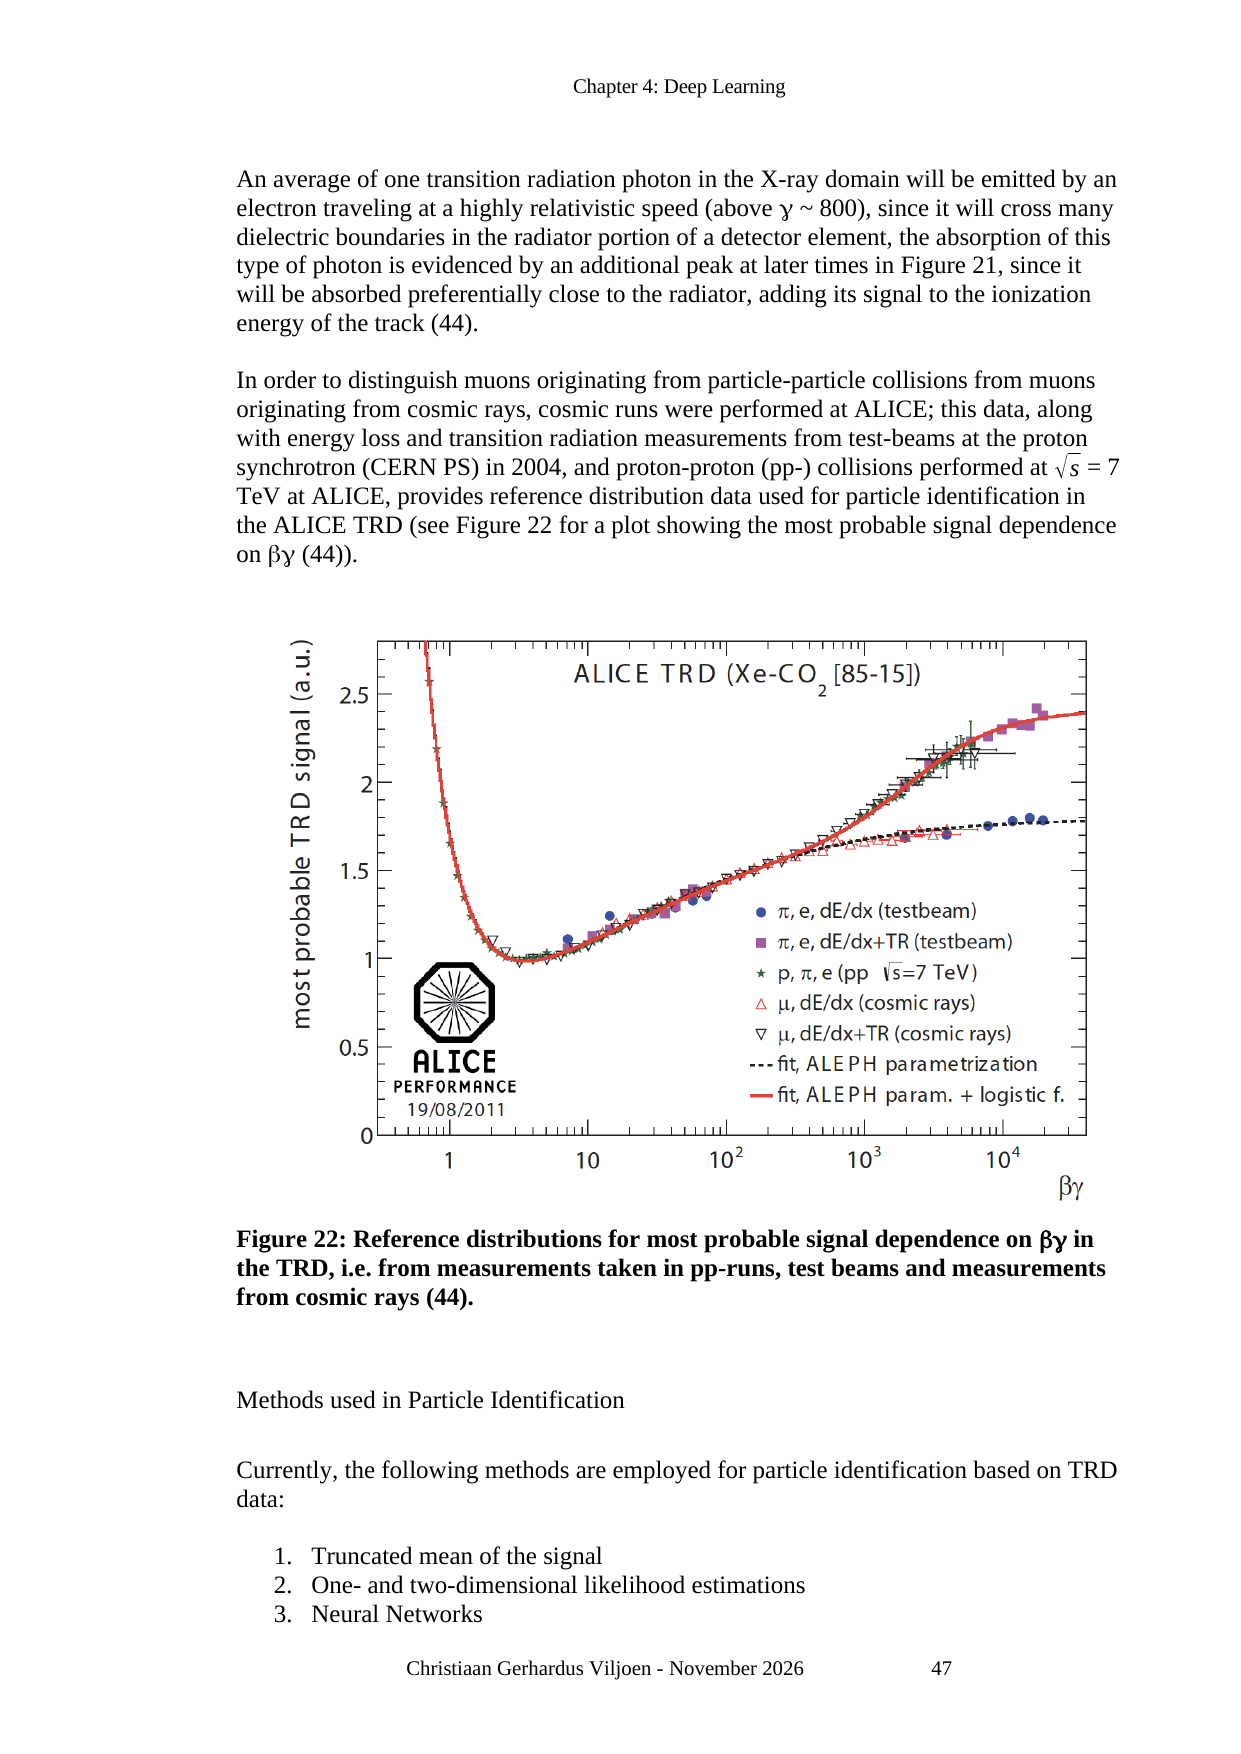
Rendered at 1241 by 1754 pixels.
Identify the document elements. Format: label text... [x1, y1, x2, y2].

list One- and two-dimensional likelihood estimations [274, 1570, 1122, 1599]
text Currently, the following methods are employed for particle identification based on TRD data: [236, 1455, 1122, 1513]
text In order to distinguish muons originating from particle-particle collisions from muons originating from cosmic rays, cosmic runs were performed at ALICE; this data, along with energy loss and transition radiation measurements from test-beams at the proton synchrotron (CERN PS) in 2004, and proton-proton (pp-) collisions performed at = 7 TeV at ALICE, provides reference distribution data used for particle identification in the ALICE TRD (see Figure 22 for a plot showing the most probable signal dependence on ). [236, 365, 1122, 568]
list Truncated mean of the signal [274, 1541, 1122, 1570]
list Neural Networks [274, 1599, 1122, 1628]
subtitle Methods used in Particle Identification [236, 1385, 1122, 1414]
text Figure 22: Reference distributions for most probable signal dependence on in the TRD, i.e. from measurements taken in pp-runs, test beams and measurements from cosmic rays. [236, 1225, 1122, 1311]
text An average of one transition radiation photon in the X-ray domain will be emitted by an electron traveling at a highly relativistic speed (above ~ 800), since it will cross many dielectric boundaries in the radiator portion of a detector element, the absorption of this type of photon is evidenced by an additional peak at later times in Figure 21, since it will be absorbed preferentially close to the radiator, adding its signal to the ionization energy of the track . [236, 164, 1122, 337]
picture [236, 596, 1123, 1225]
